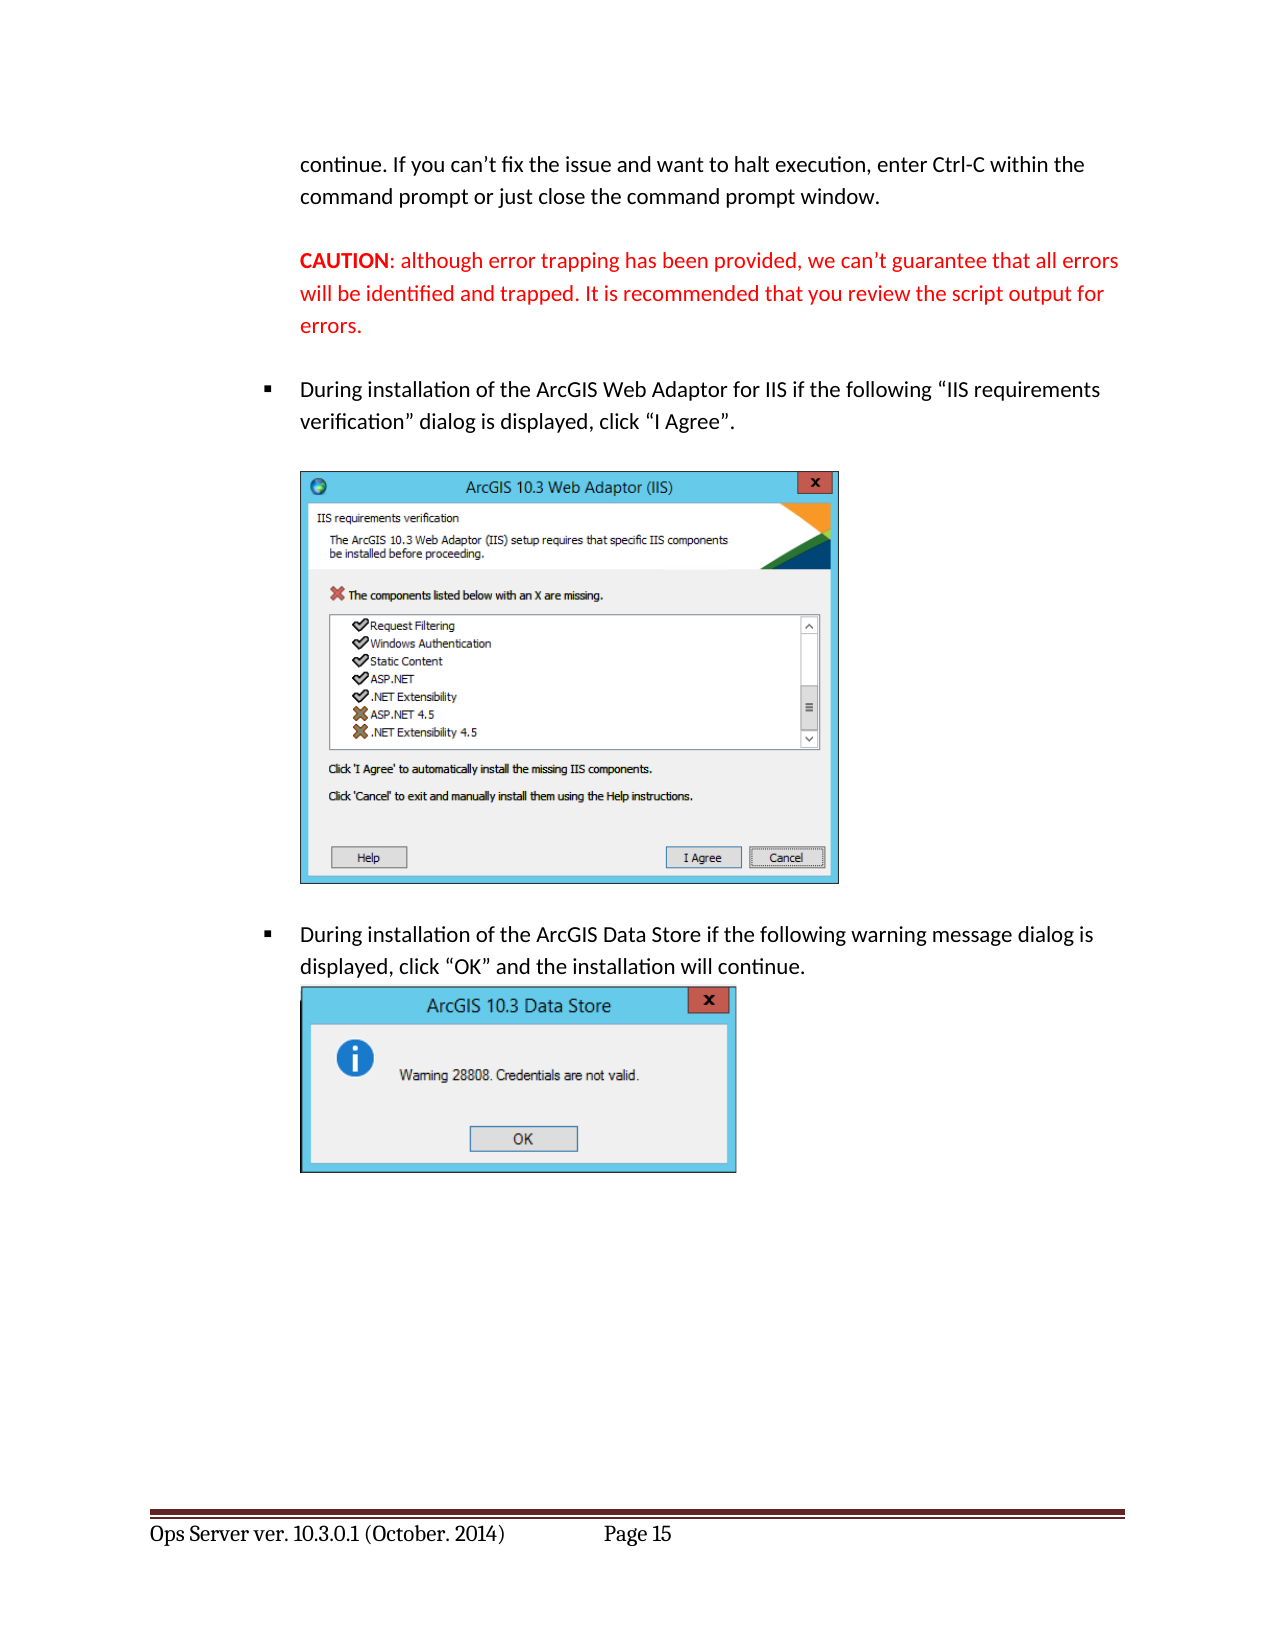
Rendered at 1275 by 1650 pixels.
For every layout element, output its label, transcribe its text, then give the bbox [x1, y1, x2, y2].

list During installation of the ArcGIS Data Store if the following warning message dialog is displayed, click “OK” and the installation will continue. [262, 920, 1125, 980]
picture [300, 984, 737, 1173]
list CAUTION: although error trapping has been provided, we can’t guarantee that all errors will be identified and trapped. It is recommended that you review the script output for errors. [300, 247, 1125, 339]
list During installation of the ArcGIS Web Adaptor for IIS if the following “IIS requirements verification” dialog is displayed, click “I Agree”. [262, 375, 1125, 436]
picture [300, 471, 839, 884]
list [300, 150, 1125, 210]
